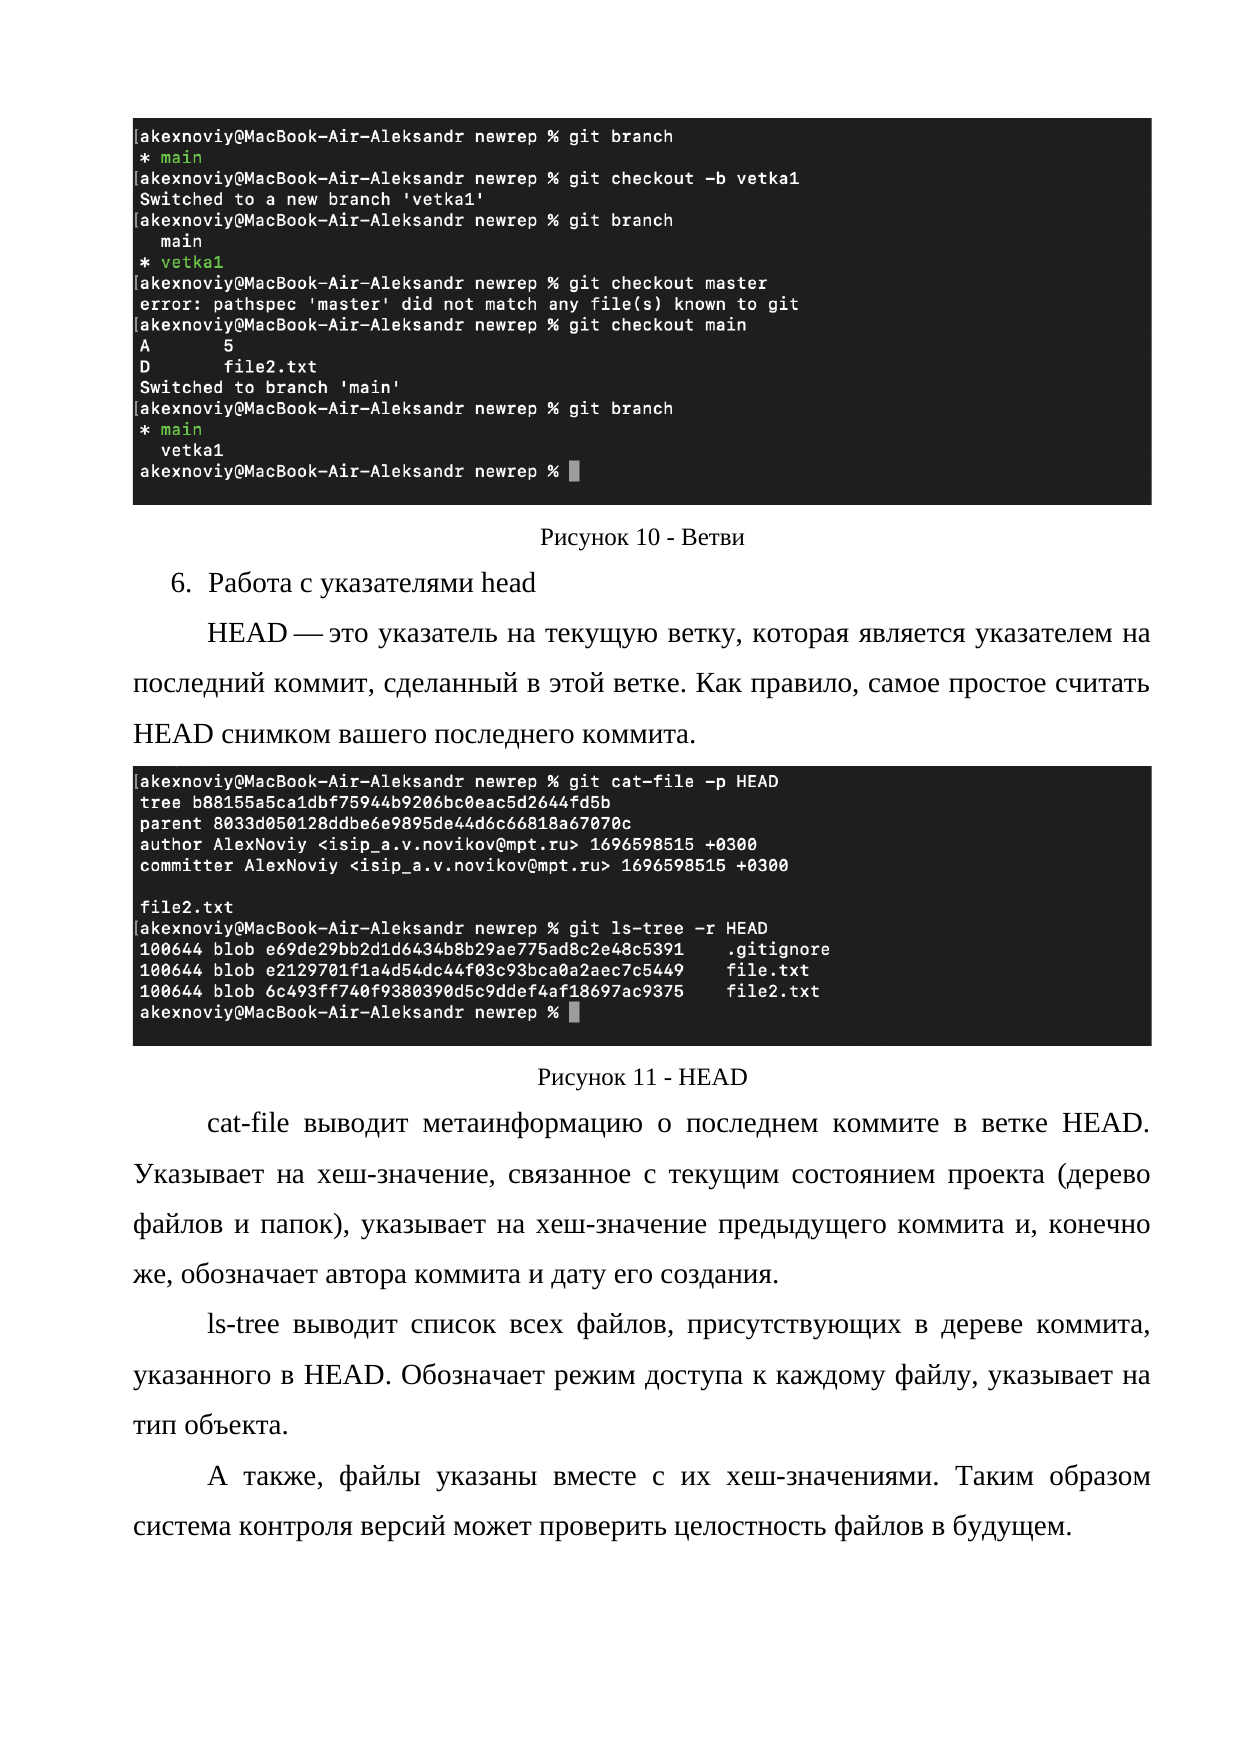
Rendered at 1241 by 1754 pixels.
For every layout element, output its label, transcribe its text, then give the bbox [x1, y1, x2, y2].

text HEAD — это указатель на текущую ветку, которая является указателем на последний коммит, сделанный в этой ветке. Как правило, самое простое считать HEAD снимком вашего последнего коммита. [133, 615, 1152, 749]
text А также, файлы указаны вместе с их хеш-значениями. Таким образом система контроля версий может проверить целостность файлов в будущем. [133, 1458, 1152, 1541]
list Работа с указателями head [170, 565, 1152, 598]
picture [132, 766, 1152, 1046]
text ls-tree выводит список всех файлов, присутствующих в дереве коммита, указанного в HEAD. Обозначает режим доступа к каждому файлу, указывает на тип объекта. [133, 1307, 1152, 1441]
picture [132, 118, 1152, 505]
text cat-file выводит метаинформацию о последнем коммите в ветке HEAD. Указывает на хеш-значение, связанное с текущим состоянием проекта (дерево файлов и папок), указывает на хеш-значение предыдущего коммита и, конечно же, обозначает автора коммита и дату его создания. [133, 1105, 1152, 1290]
